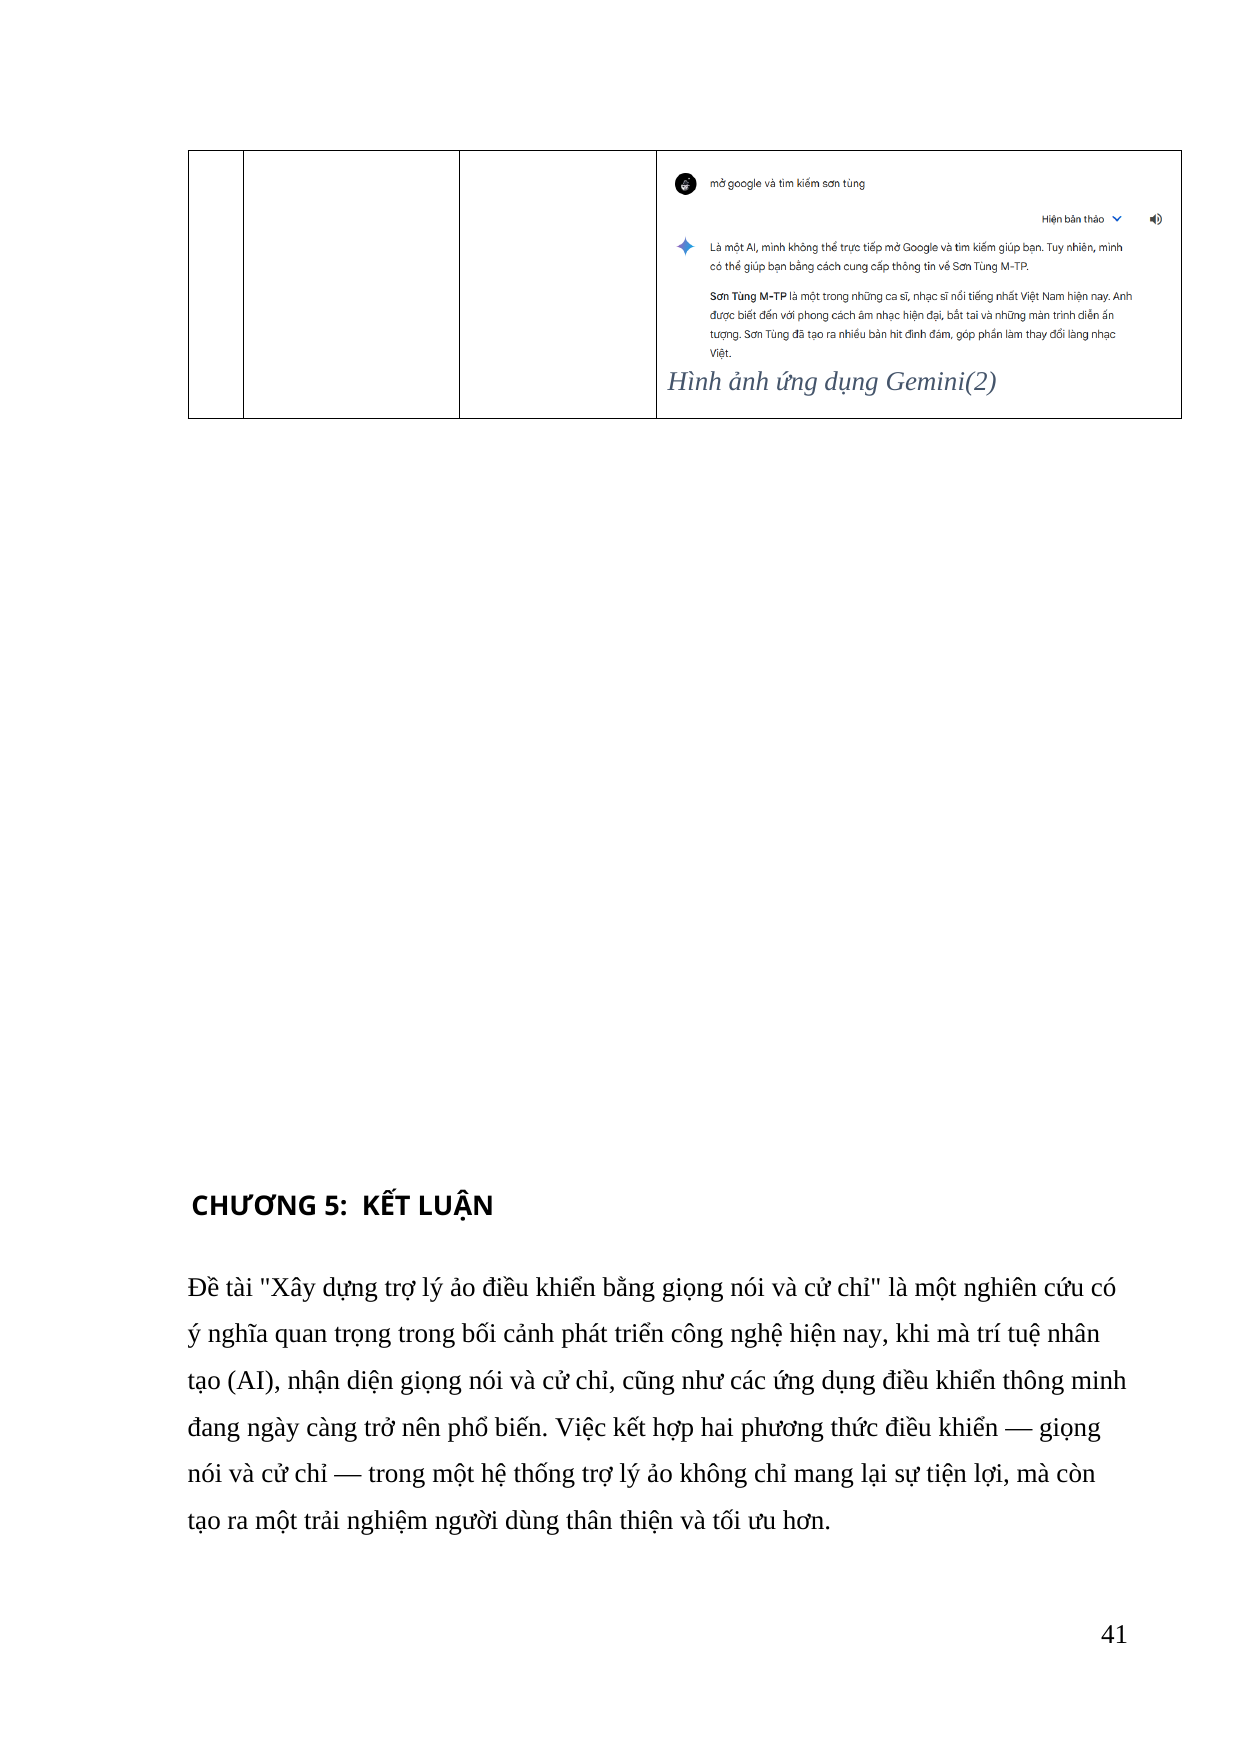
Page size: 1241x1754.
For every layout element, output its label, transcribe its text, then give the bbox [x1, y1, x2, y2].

table_cell 2 [189, 151, 243, 417]
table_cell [657, 151, 1181, 417]
subtitle CHƯƠNG 5: KẾT LUẬN [191, 1186, 1128, 1223]
text Đề tài "Xây dựng trợ lý ảo điều khiển bằng giọng nói và cử chỉ" là một nghiên cứu có ý nghĩa quan trọng trong bối cảnh phát triển công nghệ hiện nay, khi mà trí tuệ nhân tạo (AI), nhận diện giọng nói và cử chỉ, cũng như các ứng dụng điều khiển thông minh đang ngày càng trở nên phổ biến. Việc kết hợp hai phương thức điều khiển — giọng nói và cử chỉ — trong một hệ thống trợ lý ảo không chỉ mang lại sự tiện lợi, mà còn tạo ra một trải nghiệm người dùng thân thiện và tối ưu hơn. [187, 1271, 1128, 1535]
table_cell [244, 151, 459, 417]
picture [667, 151, 1170, 366]
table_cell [460, 151, 656, 417]
